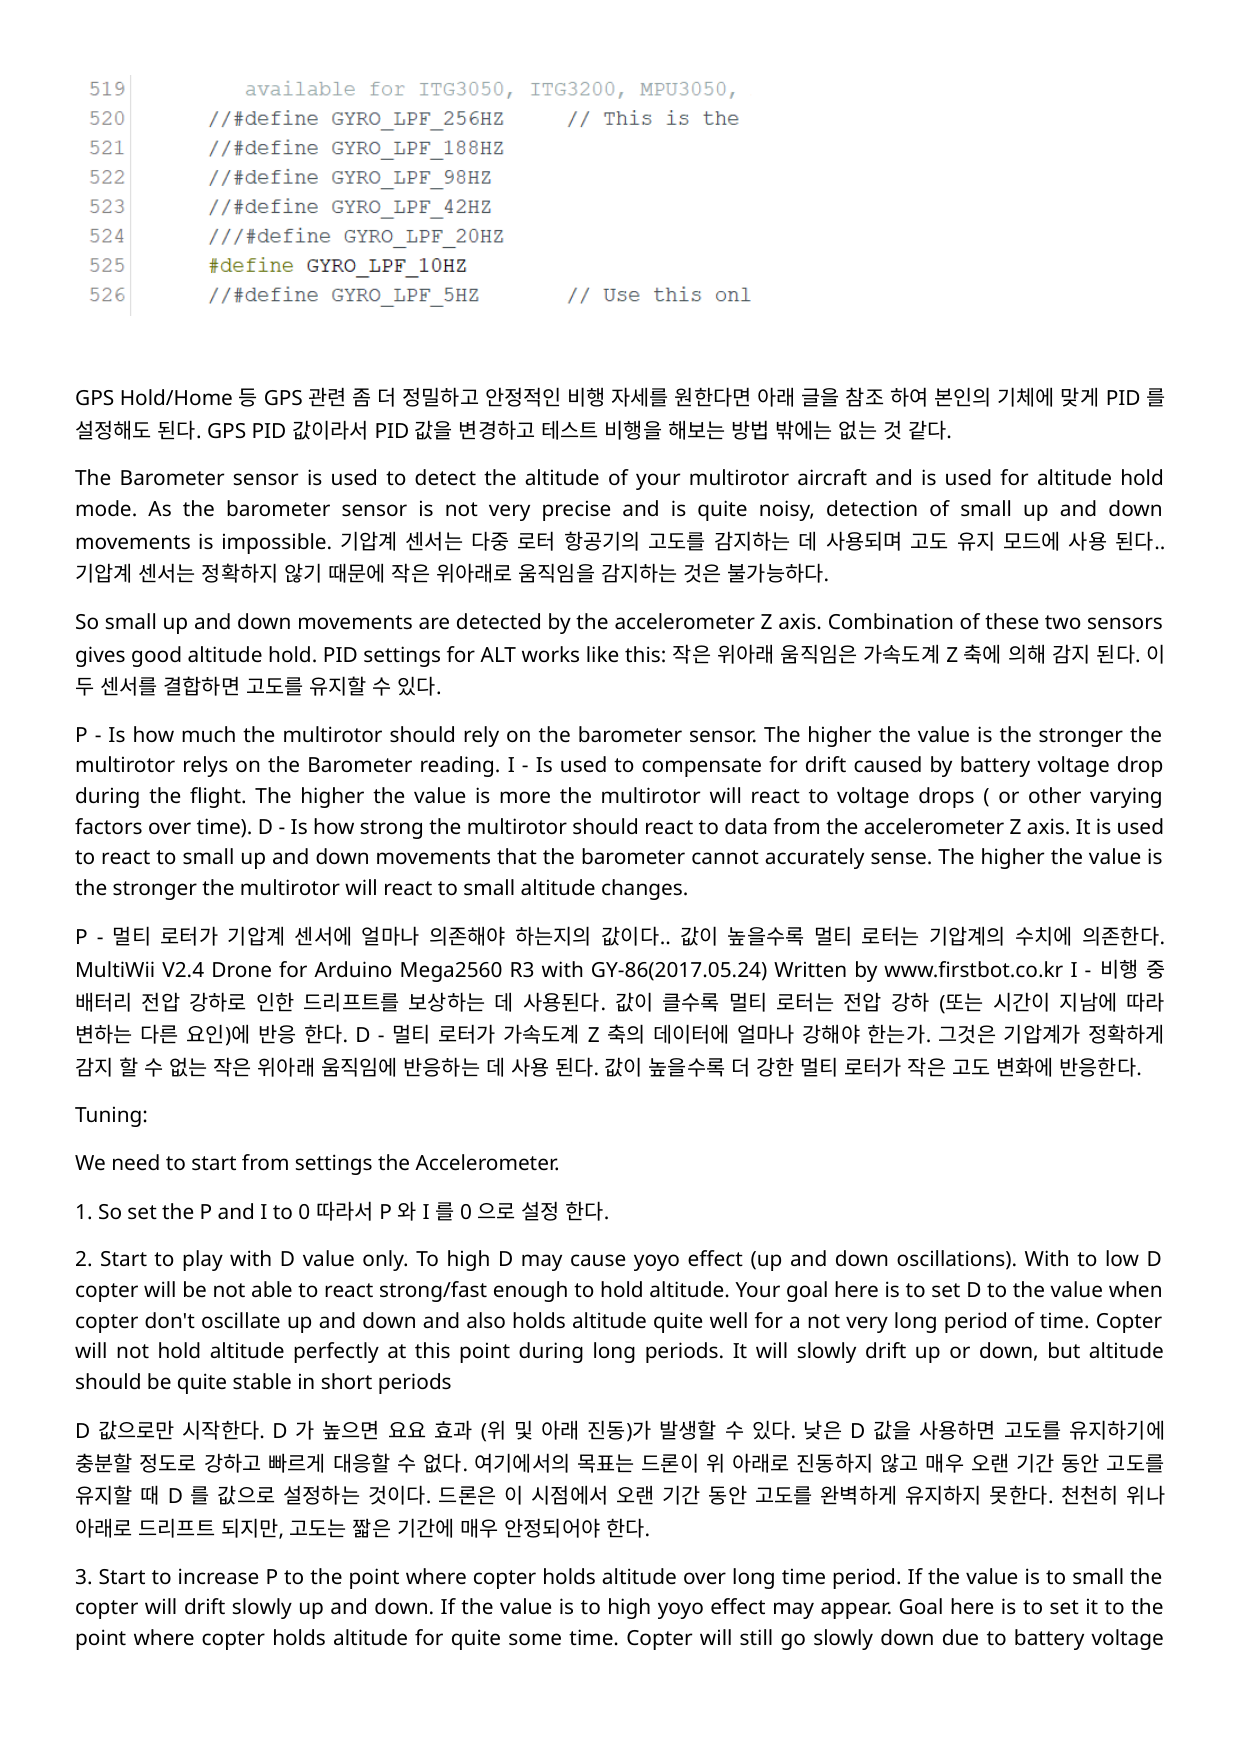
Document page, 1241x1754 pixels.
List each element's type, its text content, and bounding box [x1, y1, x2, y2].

text P - 멀티 로터가 기압계 센서에 얼마나 의존해야 하는지의 값이다.. 값이 높을수록 멀티 로터는 기압계의 수치에 의존한다. MultiWii V2.4 Drone for Arduino Mega2560 R3 with GY-86(2017.05.24) Written by www.firstbot.co.kr I - 비행 중 배터리 전압 강하로 인한 드리프트를 보상하는 데 사용된다. 값이 클수록 멀티 로터는 전압 강하 (또는 시간이 지남에 따라 변하는 다른 요인)에 반응 한다. D - 멀티 로터가 가속도계 Z 축의 데이터에 얼마나 강해야 한는가. 그것은 기압계가 정확하게 감지 할 수 없는 작은 위아래 움직임에 반응하는 데 사용 된다. 값이 높을수록 더 강한 멀티 로터가 작은 고도 변화에 반응한다. [75, 920, 1165, 1082]
text 2. Start to play with D value only. To high D may cause yoyo effect (up and down oscillations). With to low D copter will be not able to react strong/fast enough to hold altitude. Your goal here is to set D to the value when copter don't oscillate up and down and also holds altitude quite well for a not very long period of time. Copter will not hold altitude perfectly at this point during long periods. It will slowly drift up or down, but altitude should be quite stable in short periods [75, 1244, 1165, 1396]
text P - Is how much the multirotor should rely on the barometer sensor. The higher the value is the stronger the multirotor relys on the Barometer reading. I - Is used to compensate for drift caused by battery voltage drop during the flight. The higher the value is more the multirotor will react to voltage drops ( or other varying factors over time). D - Is how strong the multirotor should react to data from the accelerometer Z axis. It is used to react to small up and down movements that the barometer cannot accurately sense. The higher the value is the stronger the multirotor will react to small altitude changes. [75, 720, 1165, 902]
text 1. So set the P and I to 0 따라서 P 와 I 를 0 으로 설정 한다. [75, 1195, 1165, 1226]
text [75, 1562, 1165, 1652]
text So small up and down movements are detected by the accelerometer Z axis. Combination of these two sensors gives good altitude hold. PID settings for ALT works like this: 작은 위아래 움직임은 가속도계 Z 축에 의해 감지 된다. 이 두 센서를 결합하면 고도를 유지할 수 있다. [75, 607, 1165, 701]
text Tuning: [75, 1101, 1165, 1129]
picture [75, 75, 752, 316]
text GPS Hold/Home 등 GPS 관련 좀 더 정밀하고 안정적인 비행 자세를 원한다면 아래 글을 참조 하여 본인의 기체에 맞게 PID 를 설정해도 된다. GPS PID 값이라서 PID 값을 변경하고 테스트 비행을 해보는 방법 밖에는 없는 것 같다. [75, 381, 1165, 444]
text D 값으로만 시작한다. D 가 높으면 요요 효과 (위 및 아래 진동)가 발생할 수 있다. 낮은 D 값을 사용하면 고도를 유지하기에 충분할 정도로 강하고 빠르게 대응할 수 없다. 여기에서의 목표는 드론이 위 아래로 진동하지 않고 매우 오랜 기간 동안 고도를 유지할 때 D 를 값으로 설정하는 것이다. 드론은 이 시점에서 오랜 기간 동안 고도를 완벽하게 유지하지 못한다. 천천히 위나 아래로 드리프트 되지만, 고도는 짧은 기간에 매우 안정되어야 한다. [75, 1414, 1165, 1543]
text We need to start from settings the Accelerometer. [75, 1148, 1165, 1176]
text The Barometer sensor is used to detect the altitude of your multirotor aircraft and is used for altitude hold mode. As the barometer sensor is not very precise and is quite noisy, detection of small up and down movements is impossible. 기압계 센서는 다중 로터 항공기의 고도를 감지하는 데 사용되며 고도 유지 모드에 사용 된다.. 기압계 센서는 정확하지 않기 때문에 작은 위아래로 움직임을 감지하는 것은 불가능하다. [75, 463, 1165, 588]
